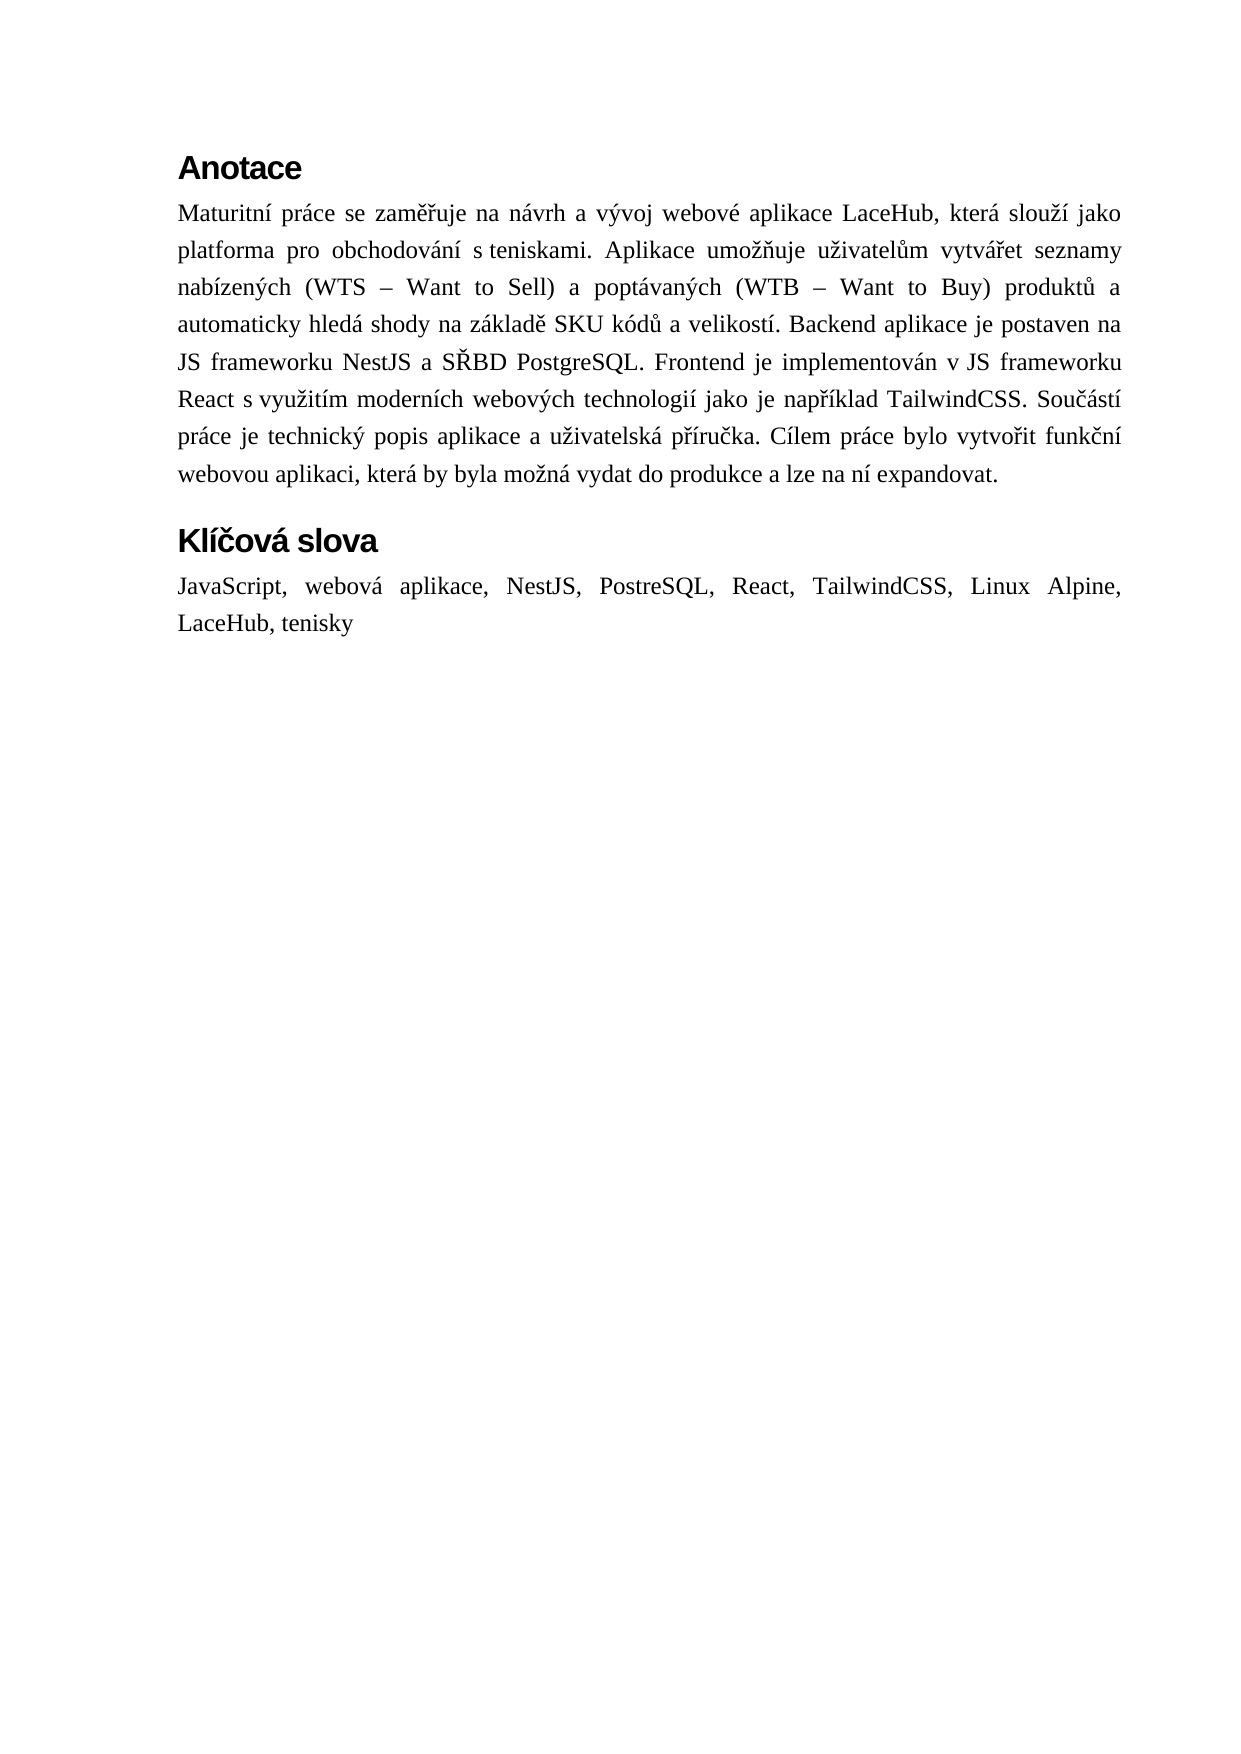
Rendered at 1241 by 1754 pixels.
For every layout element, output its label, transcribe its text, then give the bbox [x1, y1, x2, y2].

title Anotace [177, 148, 1122, 186]
text JavaScript, webová aplikace, NestJS, PostreSQL, React, TailwindCSS, Linux Alpine, LaceHub, tenisky [177, 571, 1122, 637]
text Maturitní práce se zaměřuje na návrh a vývoj webové aplikace LaceHub, která slouží jako platforma pro obchodování s teniskami. Aplikace umožňuje uživatelům vytvářet seznamy nabízených (WTS – Want to Sell) a poptávaných (WTB – Want to Buy) produktů a automaticky hledá shody na základě SKU kódů a velikostí. Backend aplikace je postaven na JS frameworku NestJS a SŘBD PostgreSQL. Frontend je implementován v JS frameworku React s využitím moderních webových technologií jako je například TailwindCSS. Součástí práce je technický popis aplikace a uživatelská příručka. Cílem práce bylo vytvořit funkční webovou aplikaci, která by byla možná vydat do produkce a lze na ní expandovat. [177, 198, 1122, 487]
title Klíčová slova [177, 521, 1122, 559]
